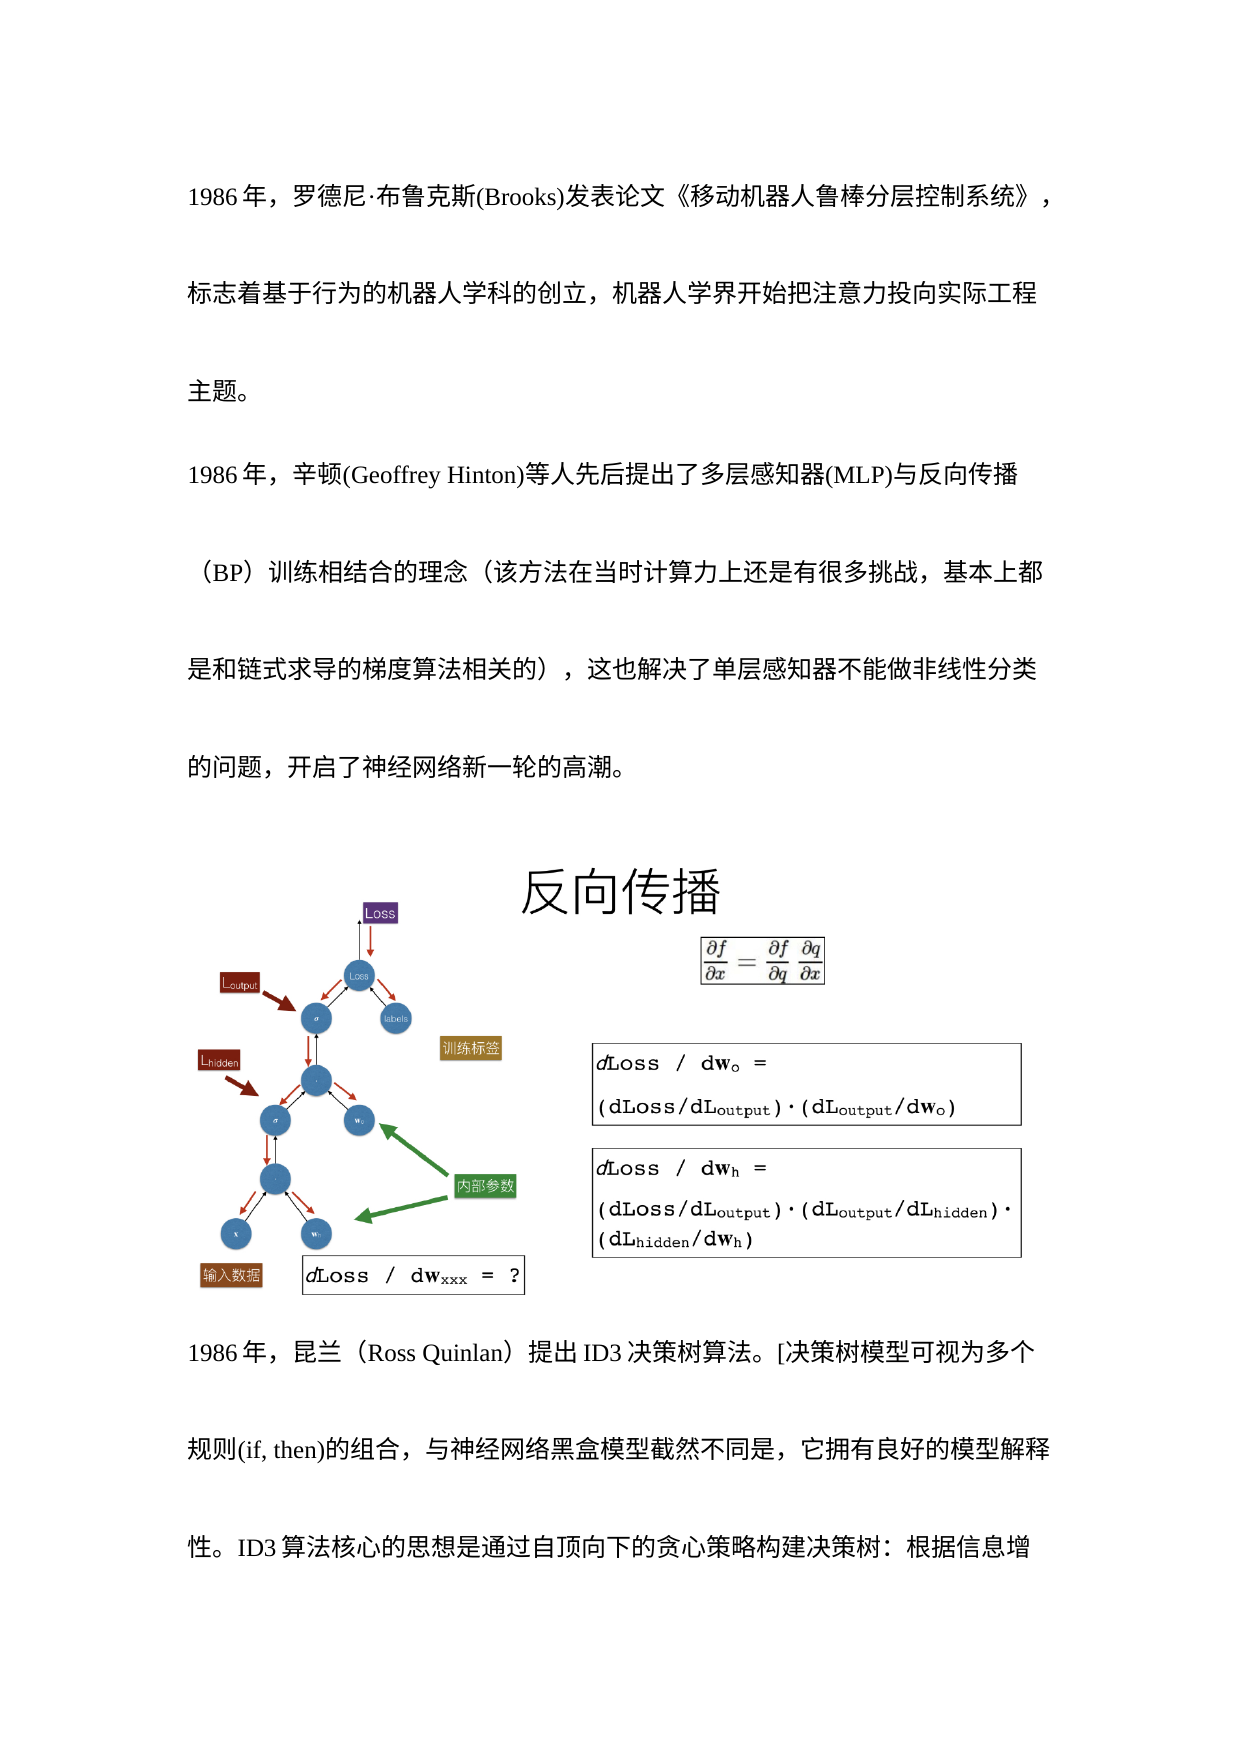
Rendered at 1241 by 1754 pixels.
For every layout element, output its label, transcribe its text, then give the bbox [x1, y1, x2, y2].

picture [187, 816, 1053, 1303]
text 1986年，辛顿(Geoffrey Hinton)等人先后提出了多层感知器(MLP)与反向传播（BP）训练相结合的理念（该方法在当时计算力上还是有很多挑战，基本上都是和链式求导的梯度算法相关的），这也解决了单层感知器不能做非线性分类的问题，开启了神经网络新一轮的高潮。 [187, 440, 1053, 798]
text 1986年，罗德尼·布鲁克斯(Brooks)发表论文《移动机器人鲁棒分层控制系统》，标志着基于行为的机器人学科的创立，机器人学界开始把注意力投向实际工程主题。 [187, 162, 1053, 422]
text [187, 1318, 1053, 1578]
